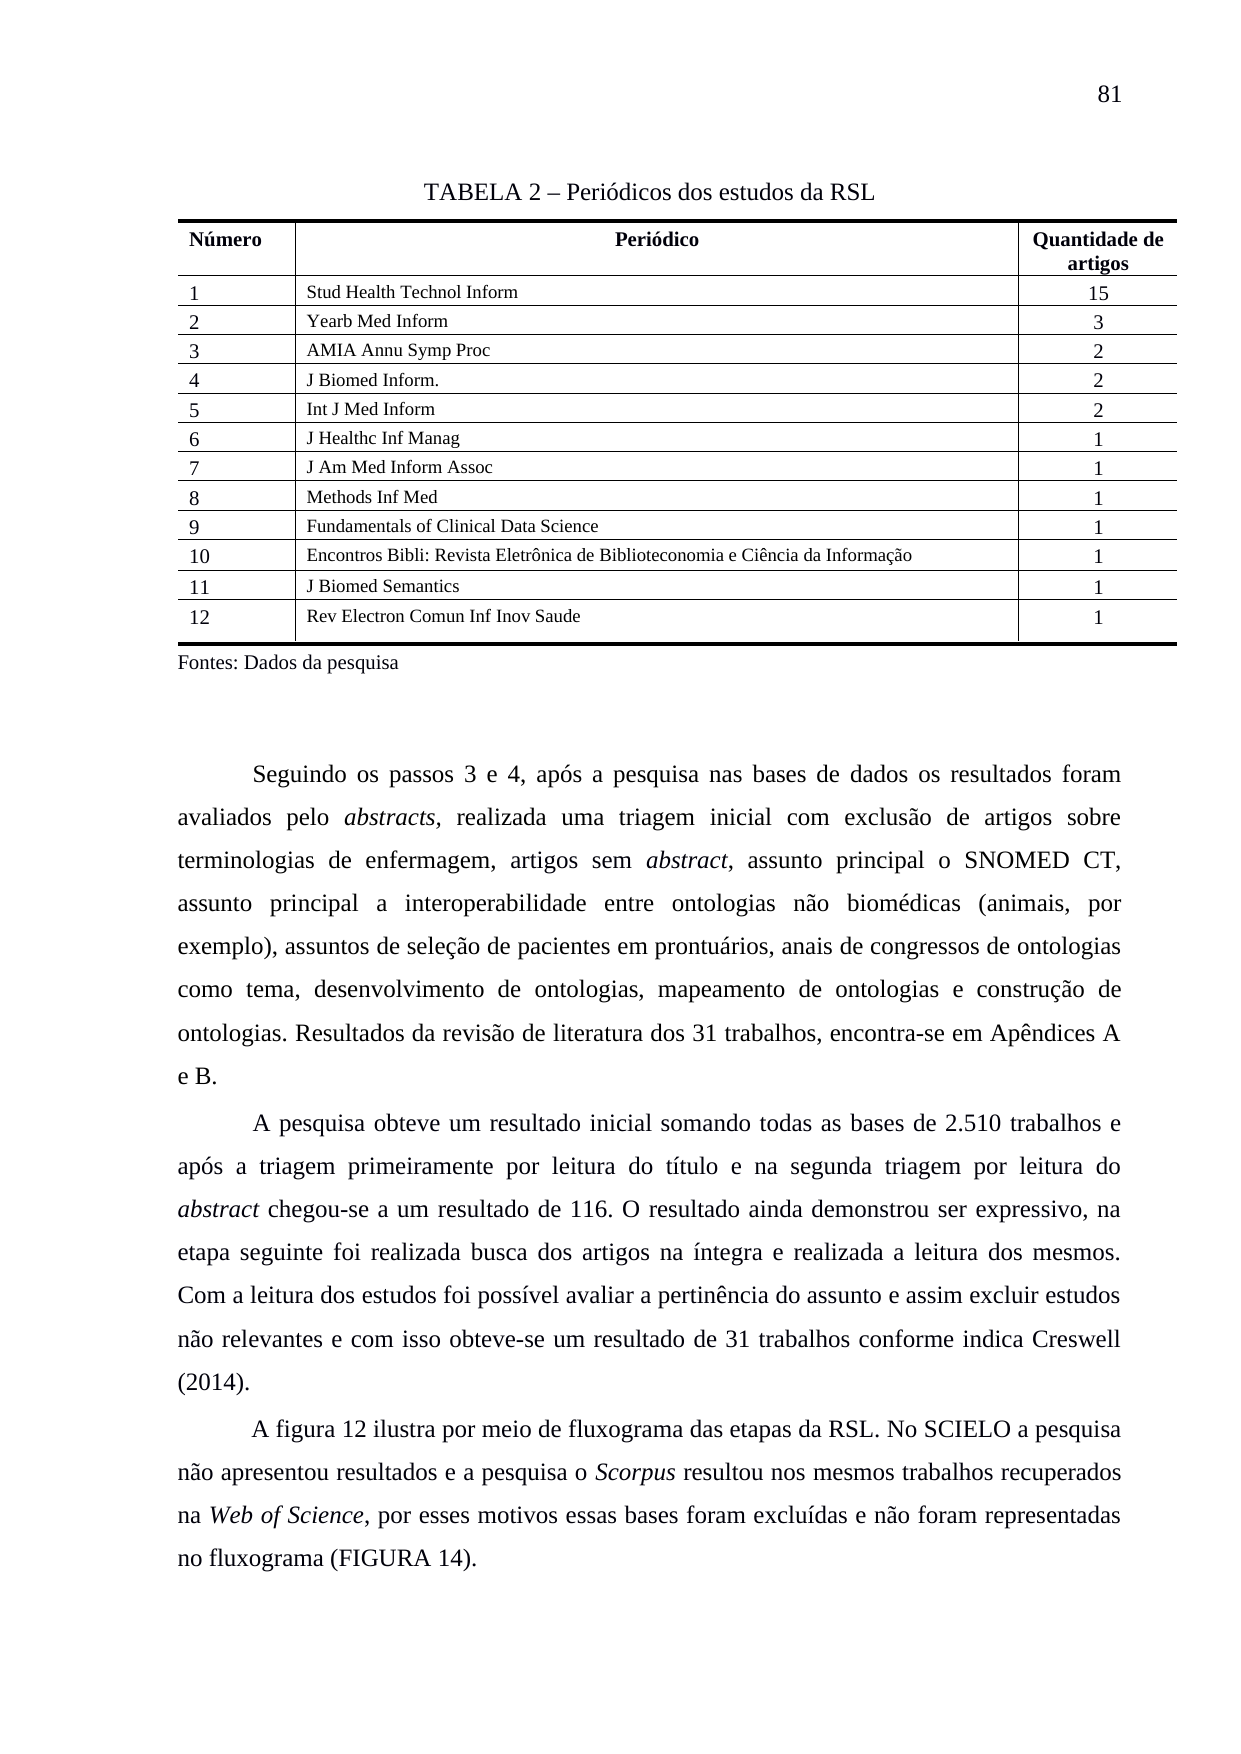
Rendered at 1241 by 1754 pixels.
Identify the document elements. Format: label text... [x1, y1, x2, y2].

table_cell J Healthc Inf Manag [296, 423, 1018, 451]
table_cell 2 [1019, 394, 1177, 422]
text Seguindo os passos 3 e 4, após a pesquisa nas bases de dados os resultados foram avaliados pelo abstracts, realizada uma triagem inicial com exclusão de artigos sobre terminologias de enfermagem, artigos sem abstract, assunto principal o SNOMED CT, assunto principal a interoperabilidade entre ontologias não biomédicas (animais, por exemplo), assuntos de seleção de pacientes em prontuários, anais de congressos de ontologias como tema, desenvolvimento de ontologias, mapeamento de ontologias e construção de ontologias. Resultados da revisão de literatura dos 31 trabalhos, encontra-se em Apêndices A e B. [177, 759, 1122, 1089]
table_cell 2 [1019, 364, 1177, 392]
table_cell 1 [1019, 511, 1177, 539]
table_cell 4 [178, 364, 295, 392]
text A pesquisa obteve um resultado inicial somando todas as bases de 2.510 trabalhos e após a triagem primeiramente por leitura do título e na segunda triagem por leitura do abstract chegou-se a um resultado de 116. O resultado ainda demonstrou ser expressivo, na etapa seguinte foi realizada busca dos artigos na íntegra e realizada a leitura dos mesmos. Com a leitura dos estudos foi possível avaliar a pertinência do assunto e assim excluir estudos não relevantes e com isso obteve-se um resultado de 31 trabalhos conforme indica Creswell (2014). [177, 1108, 1122, 1396]
table_cell Yearb Med Inform [296, 306, 1018, 334]
table_cell Stud Health Technol Inform [296, 276, 1018, 305]
table_cell 1 [1019, 452, 1177, 480]
table_cell Fundamentals of Clinical Data Science [296, 511, 1018, 539]
table_cell 1 [1019, 600, 1177, 641]
table_cell 5 [178, 394, 295, 422]
table_cell 2 [1019, 335, 1177, 363]
table_cell 1 [1019, 540, 1177, 569]
table_cell 6 [178, 423, 295, 451]
table_cell 7 [178, 452, 295, 480]
table_cell 15 [1019, 276, 1177, 305]
table_header Periódico [296, 223, 1018, 275]
table_cell 3 [1019, 306, 1177, 334]
table_header Número [178, 223, 295, 275]
table_cell 9 [178, 511, 295, 539]
table_cell 11 [178, 571, 295, 599]
table_cell J Biomed Inform. [296, 364, 1018, 392]
table_cell 1 [178, 276, 295, 305]
table_cell 12 [178, 600, 295, 641]
table_cell 1 [1019, 571, 1177, 599]
text Fontes: Dados da pesquisa [177, 650, 1122, 674]
table_cell Encontros Bibli: Revista Eletrônica de Biblioteconomia e Ciência da Informação [296, 540, 1018, 569]
table_cell 1 [1019, 423, 1177, 451]
table_cell 3 [178, 335, 295, 363]
table_cell Rev Electron Comun Inf Inov Saude [296, 600, 1018, 641]
table_cell J Biomed Semantics [296, 571, 1018, 599]
table_cell 2 [178, 306, 295, 334]
table_cell 10 [178, 540, 295, 569]
table_cell Int J Med Inform [296, 394, 1018, 422]
table_cell J Am Med Inform Assoc [296, 452, 1018, 480]
table_header Quantidade de artigos [1019, 223, 1177, 275]
table_cell 1 [1019, 481, 1177, 509]
table_cell AMIA Annu Symp Proc [296, 335, 1018, 363]
text A figura 12 ilustra por meio de fluxograma das etapas da RSL. No SCIELO a pesquisa não apresentou resultados e a pesquisa o Scorpus resultou nos mesmos trabalhos recuperados na Web of Science, por esses motivos essas bases foram excluídas e não foram representadas no fluxograma (FIGURA 14). [177, 1414, 1122, 1572]
table_cell 8 [178, 481, 295, 509]
table_cell Methods Inf Med [296, 481, 1018, 509]
